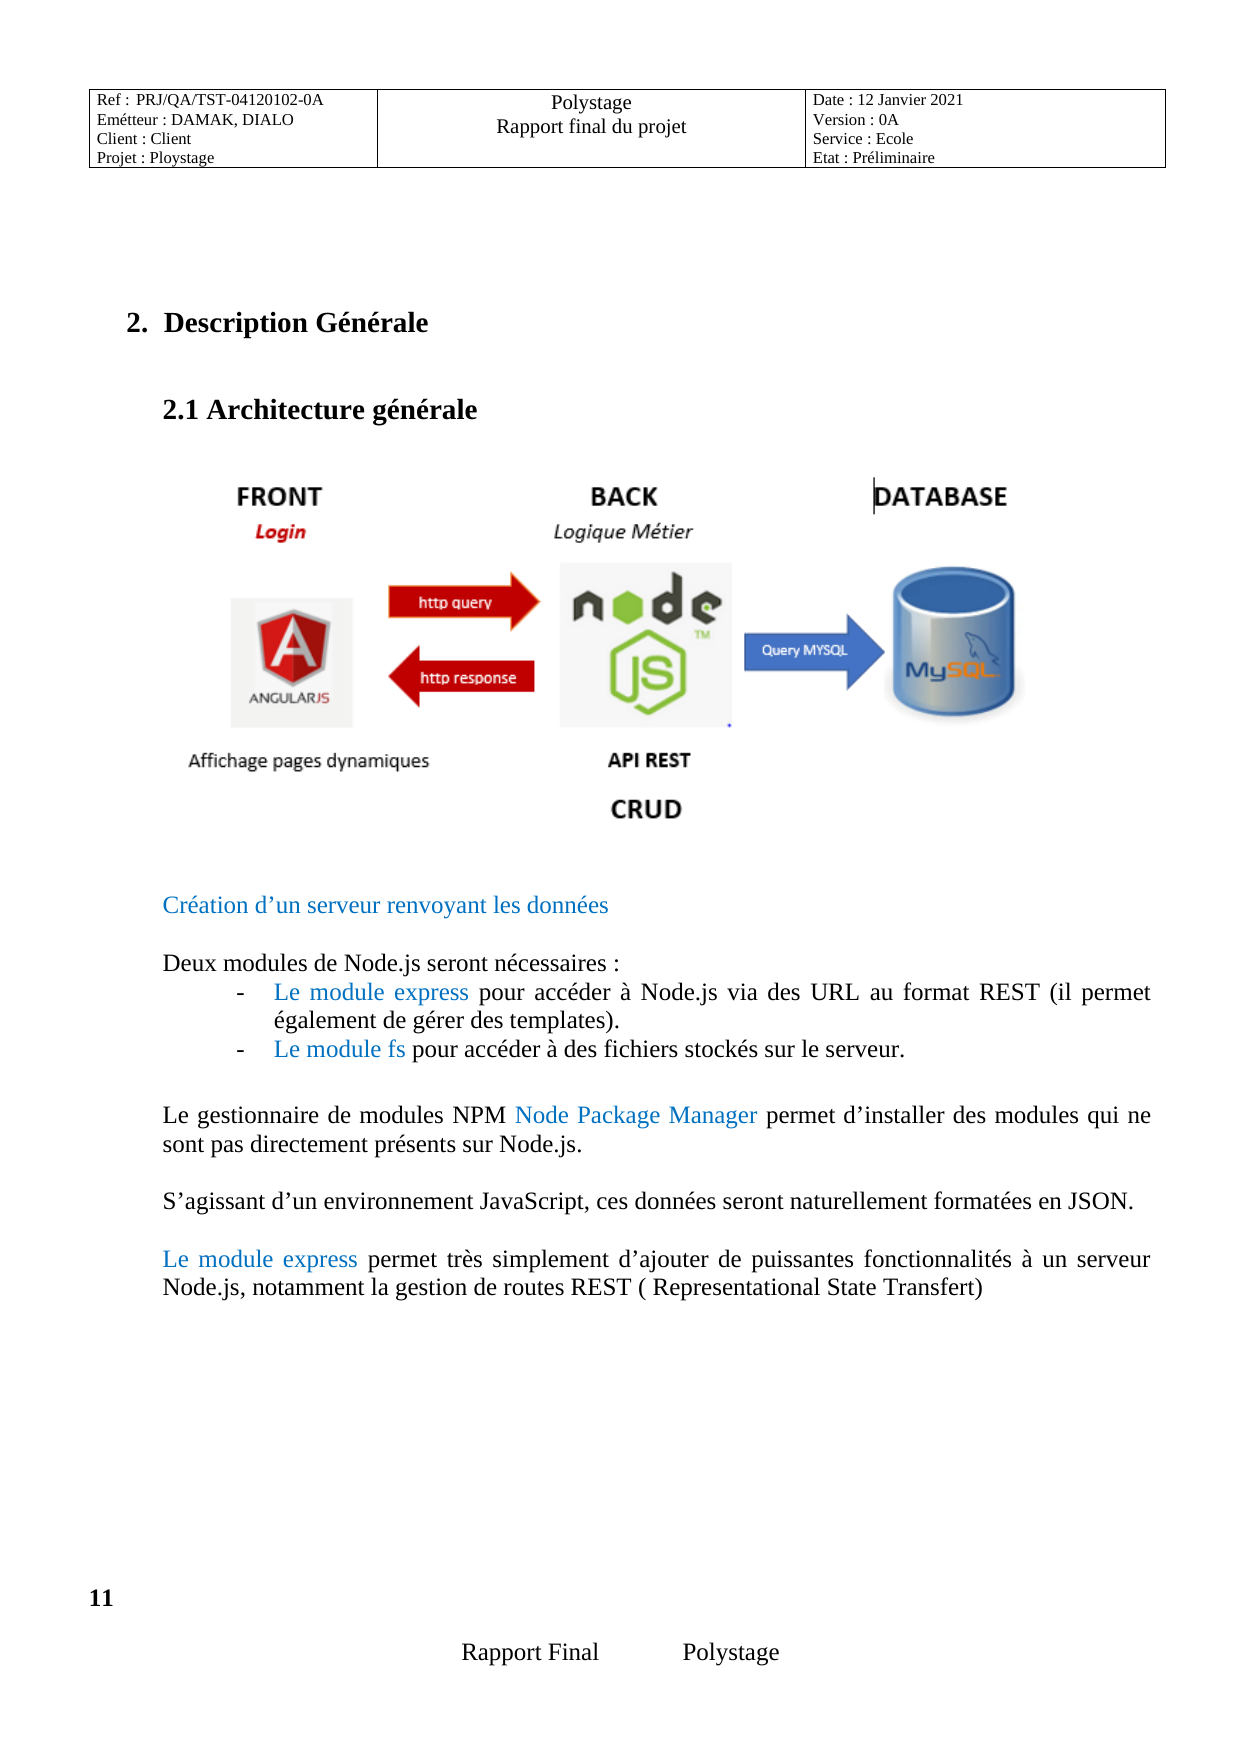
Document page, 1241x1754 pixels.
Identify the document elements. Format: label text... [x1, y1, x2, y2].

picture [146, 469, 1092, 837]
text Le module express permet très simplement d’ajouter de puissantes fonctionnalités à un serveur Node.js, notamment la gestion de routes REST ( Representational State Transfert) [162, 1244, 1152, 1301]
subtitle Description Générale [126, 305, 1152, 338]
text Deux modules de Node.js seront nécessaires : [89, 948, 1152, 977]
text S’agissant d’un environnement JavaScript, ces données seront naturellement formatées en JSON. [162, 1186, 1152, 1215]
text Le gestionnaire de modules NPM Node Package Manager permet d’installer des modules qui ne sont pas directement présents sur Node.js. [162, 1100, 1152, 1157]
text Création d’un serveur renvoyant les données [89, 890, 1152, 919]
list Le module fs pour accéder à des fichiers stockés sur le serveur. [236, 1034, 1152, 1063]
list Le module express pour accéder à Node.js via des URL au format REST (il permet également de gérer des templates). [236, 977, 1152, 1034]
text 2.1 Architecture générale [162, 392, 1152, 426]
